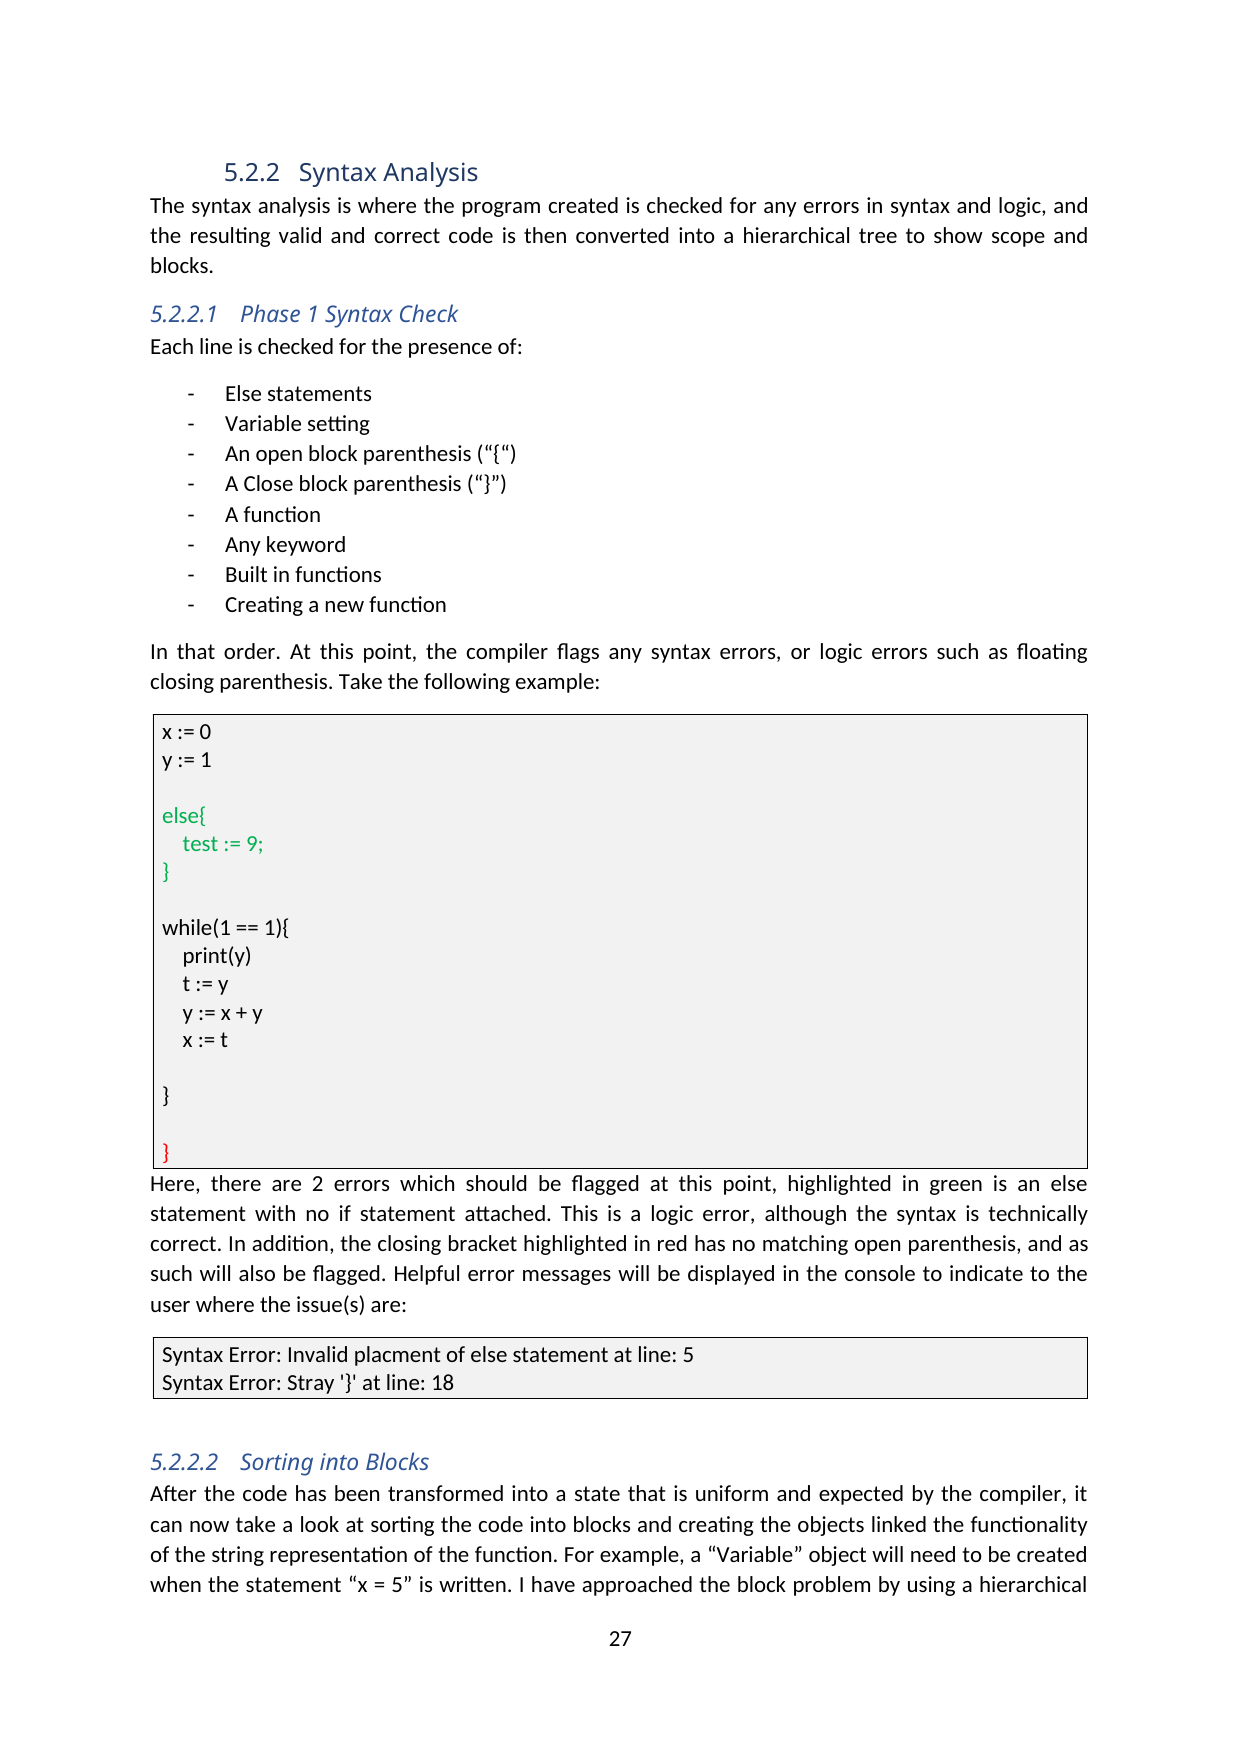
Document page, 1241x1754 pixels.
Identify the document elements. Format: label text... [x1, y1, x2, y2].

text Each line is checked for the presence of: [150, 332, 1090, 360]
text } [154, 1078, 1087, 1107]
text In that order. At this point, the compiler flags any syntax errors, or logic errors such as floating closing parenthesis. Take the following example: [150, 637, 1090, 695]
text Syntax Error: Stray '}' at line: 18 [154, 1364, 1087, 1398]
list A Close block parenthesis (“}”) [187, 469, 1090, 497]
list Else statements [187, 379, 1090, 407]
list Creating a new function [187, 590, 1090, 618]
text print(y) [154, 938, 1087, 966]
text test := 9; [154, 826, 1087, 854]
list A function [187, 500, 1090, 528]
text } [154, 1134, 1087, 1168]
text else{ [154, 798, 1087, 826]
text } [154, 854, 1087, 882]
list An open block parenthesis (“{“) [187, 439, 1090, 467]
text Syntax Error: Invalid placment of else statement at line: 5 [154, 1338, 1087, 1364]
text Here, there are 2 errors which should be flagged at this point, highlighted in green is an else statement with no if statement attached. This is a logic error, although the syntax is technically correct. In addition, the closing bracket highlighted in red has no matching open parenthesis, and as such will also be flagged. Helpful error messages will be displayed in the console to indicate to the user where the issue(s) are: [150, 1169, 1090, 1318]
text t := y [154, 966, 1087, 994]
list Built in functions [187, 560, 1090, 588]
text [150, 1479, 1090, 1598]
subtitle Sorting into Blocks [150, 1446, 1090, 1477]
list Any keyword [187, 530, 1090, 558]
list Variable setting [187, 409, 1090, 437]
subtitle Phase 1 Syntax Check [150, 298, 1090, 329]
text The syntax analysis is where the program created is checked for any errors in syntax and logic, and the resulting valid and correct code is then converted into a hierarchical tree to show scope and blocks. [150, 191, 1090, 279]
text y := x + y [154, 994, 1087, 1022]
text x := t [154, 1022, 1087, 1051]
text while(1 == 1){ [154, 910, 1087, 938]
text x := 0 [154, 715, 1087, 742]
text y := 1 [154, 742, 1087, 770]
subtitle Syntax Analysis [224, 154, 1090, 188]
